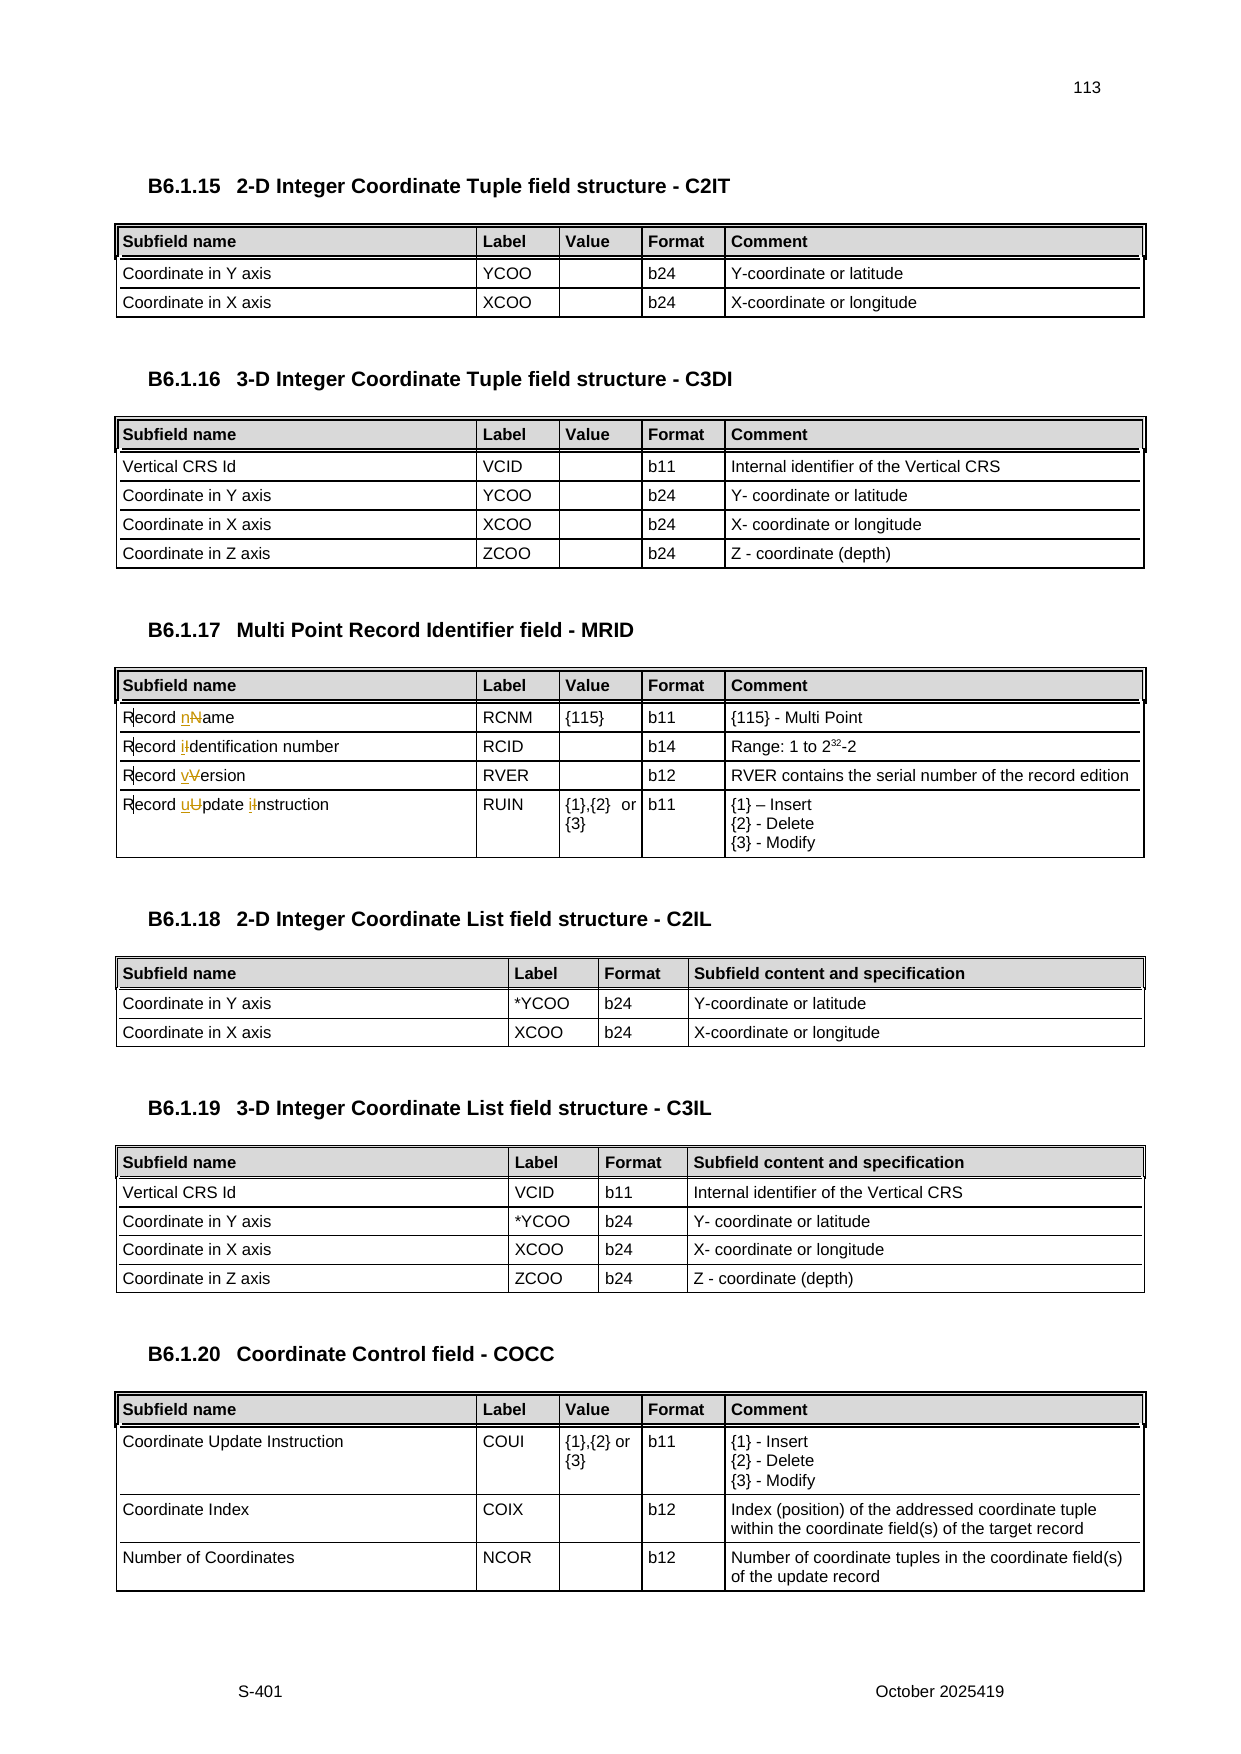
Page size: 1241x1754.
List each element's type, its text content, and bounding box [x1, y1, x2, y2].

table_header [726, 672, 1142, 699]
list 2-D Integer Coordinate List field structure - C2IL [148, 907, 1094, 931]
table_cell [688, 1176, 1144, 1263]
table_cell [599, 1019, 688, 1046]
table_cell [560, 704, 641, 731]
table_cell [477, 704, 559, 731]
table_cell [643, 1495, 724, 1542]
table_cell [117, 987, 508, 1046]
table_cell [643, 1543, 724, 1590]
list Coordinate Control field - COCC [148, 1342, 1094, 1366]
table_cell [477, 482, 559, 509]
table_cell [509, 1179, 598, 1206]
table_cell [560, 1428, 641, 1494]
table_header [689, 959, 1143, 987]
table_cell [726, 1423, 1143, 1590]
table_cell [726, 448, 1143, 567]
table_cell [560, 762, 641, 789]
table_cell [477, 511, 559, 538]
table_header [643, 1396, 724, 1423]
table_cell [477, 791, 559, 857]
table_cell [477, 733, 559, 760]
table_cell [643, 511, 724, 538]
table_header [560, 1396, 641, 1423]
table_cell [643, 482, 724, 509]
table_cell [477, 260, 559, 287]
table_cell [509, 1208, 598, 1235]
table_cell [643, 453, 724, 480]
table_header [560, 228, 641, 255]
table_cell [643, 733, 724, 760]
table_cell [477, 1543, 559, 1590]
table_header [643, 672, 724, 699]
list Multi Point Record Identifier field - MRID [148, 618, 1094, 642]
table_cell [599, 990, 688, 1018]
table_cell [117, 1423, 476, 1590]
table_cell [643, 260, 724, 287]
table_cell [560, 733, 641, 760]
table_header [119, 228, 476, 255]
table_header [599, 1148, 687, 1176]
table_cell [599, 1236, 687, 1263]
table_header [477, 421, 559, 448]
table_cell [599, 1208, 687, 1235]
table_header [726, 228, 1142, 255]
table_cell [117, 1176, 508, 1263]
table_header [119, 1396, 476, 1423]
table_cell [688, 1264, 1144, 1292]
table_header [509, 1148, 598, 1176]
list 2-D Integer Coordinate Tuple field structure - C2IT [148, 174, 1094, 198]
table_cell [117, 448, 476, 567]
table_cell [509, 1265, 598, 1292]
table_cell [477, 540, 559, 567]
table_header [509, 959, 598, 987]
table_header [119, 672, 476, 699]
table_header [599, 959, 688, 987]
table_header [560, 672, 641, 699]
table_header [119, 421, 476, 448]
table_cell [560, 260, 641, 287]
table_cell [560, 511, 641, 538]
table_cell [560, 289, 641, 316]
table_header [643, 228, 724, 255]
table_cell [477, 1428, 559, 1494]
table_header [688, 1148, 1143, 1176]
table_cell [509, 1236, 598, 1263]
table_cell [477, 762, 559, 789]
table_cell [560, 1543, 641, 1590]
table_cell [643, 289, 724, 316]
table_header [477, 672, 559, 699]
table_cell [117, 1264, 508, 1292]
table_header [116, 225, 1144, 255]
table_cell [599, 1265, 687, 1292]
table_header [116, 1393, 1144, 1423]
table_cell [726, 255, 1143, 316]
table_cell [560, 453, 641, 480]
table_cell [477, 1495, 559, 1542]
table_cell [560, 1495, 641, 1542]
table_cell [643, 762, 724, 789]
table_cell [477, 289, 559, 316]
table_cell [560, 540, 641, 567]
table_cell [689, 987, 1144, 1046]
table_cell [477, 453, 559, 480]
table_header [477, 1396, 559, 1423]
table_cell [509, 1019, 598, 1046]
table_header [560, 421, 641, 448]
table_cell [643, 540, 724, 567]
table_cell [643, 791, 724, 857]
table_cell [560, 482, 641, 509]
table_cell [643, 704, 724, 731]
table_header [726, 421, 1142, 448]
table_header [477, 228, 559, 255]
list 3-D Integer Coordinate List field structure - C3IL [148, 1096, 1094, 1120]
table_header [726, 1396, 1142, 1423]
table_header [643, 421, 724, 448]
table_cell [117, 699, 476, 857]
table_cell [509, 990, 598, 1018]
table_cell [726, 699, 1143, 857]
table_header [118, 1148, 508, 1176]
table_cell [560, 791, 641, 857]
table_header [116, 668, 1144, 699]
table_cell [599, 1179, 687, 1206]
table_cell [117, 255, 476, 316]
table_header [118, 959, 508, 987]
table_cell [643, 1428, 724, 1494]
list 3-D Integer Coordinate Tuple field structure - C3DI [148, 367, 1094, 391]
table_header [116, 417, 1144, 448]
